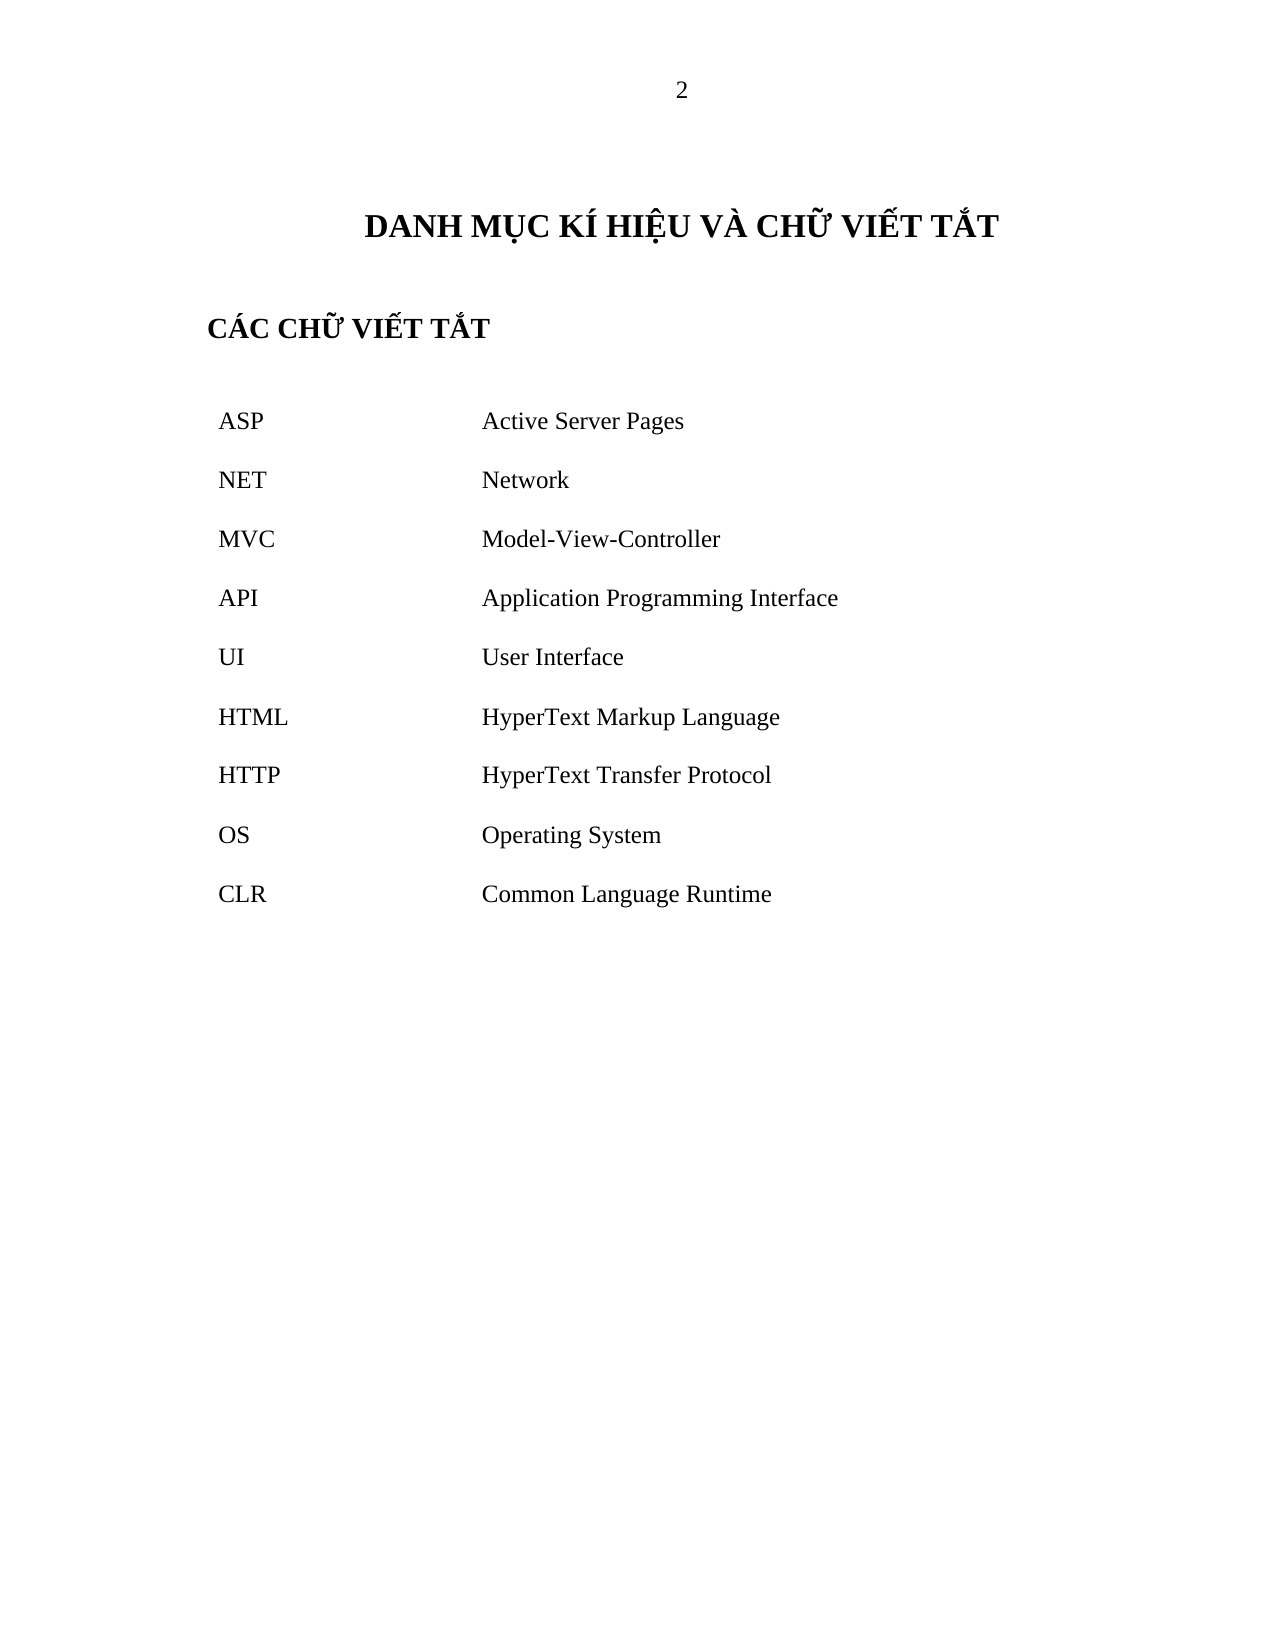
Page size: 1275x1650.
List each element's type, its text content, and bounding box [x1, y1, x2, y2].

table_cell CLR [207, 864, 470, 923]
table_cell Network [470, 450, 1157, 509]
table_cell HTML [207, 686, 470, 746]
text CÁC CHỮ VIẾT TẮT [207, 311, 1157, 344]
table_cell Application Programming Interface [470, 568, 1157, 627]
table_cell NET [207, 450, 470, 509]
table_cell Model-View-Controller [470, 509, 1157, 568]
table_cell MVC [207, 509, 470, 568]
table_cell OS [207, 805, 470, 864]
table_header Active Server Pages [470, 391, 1157, 450]
table_cell API [207, 568, 470, 627]
table_cell UI [207, 628, 470, 686]
text DANH MỤC KÍ HIỆU VÀ CHỮ VIẾT TẮT [207, 207, 1157, 245]
table_cell HyperText Markup Language [470, 686, 1157, 746]
table_cell HyperText Transfer Protocol [470, 746, 1157, 804]
table_cell User Interface [470, 628, 1157, 686]
table_cell HTTP [207, 746, 470, 804]
table_cell Common Language Runtime [470, 864, 1157, 923]
table_header ASP [207, 391, 470, 450]
table_cell Operating System [470, 805, 1157, 864]
